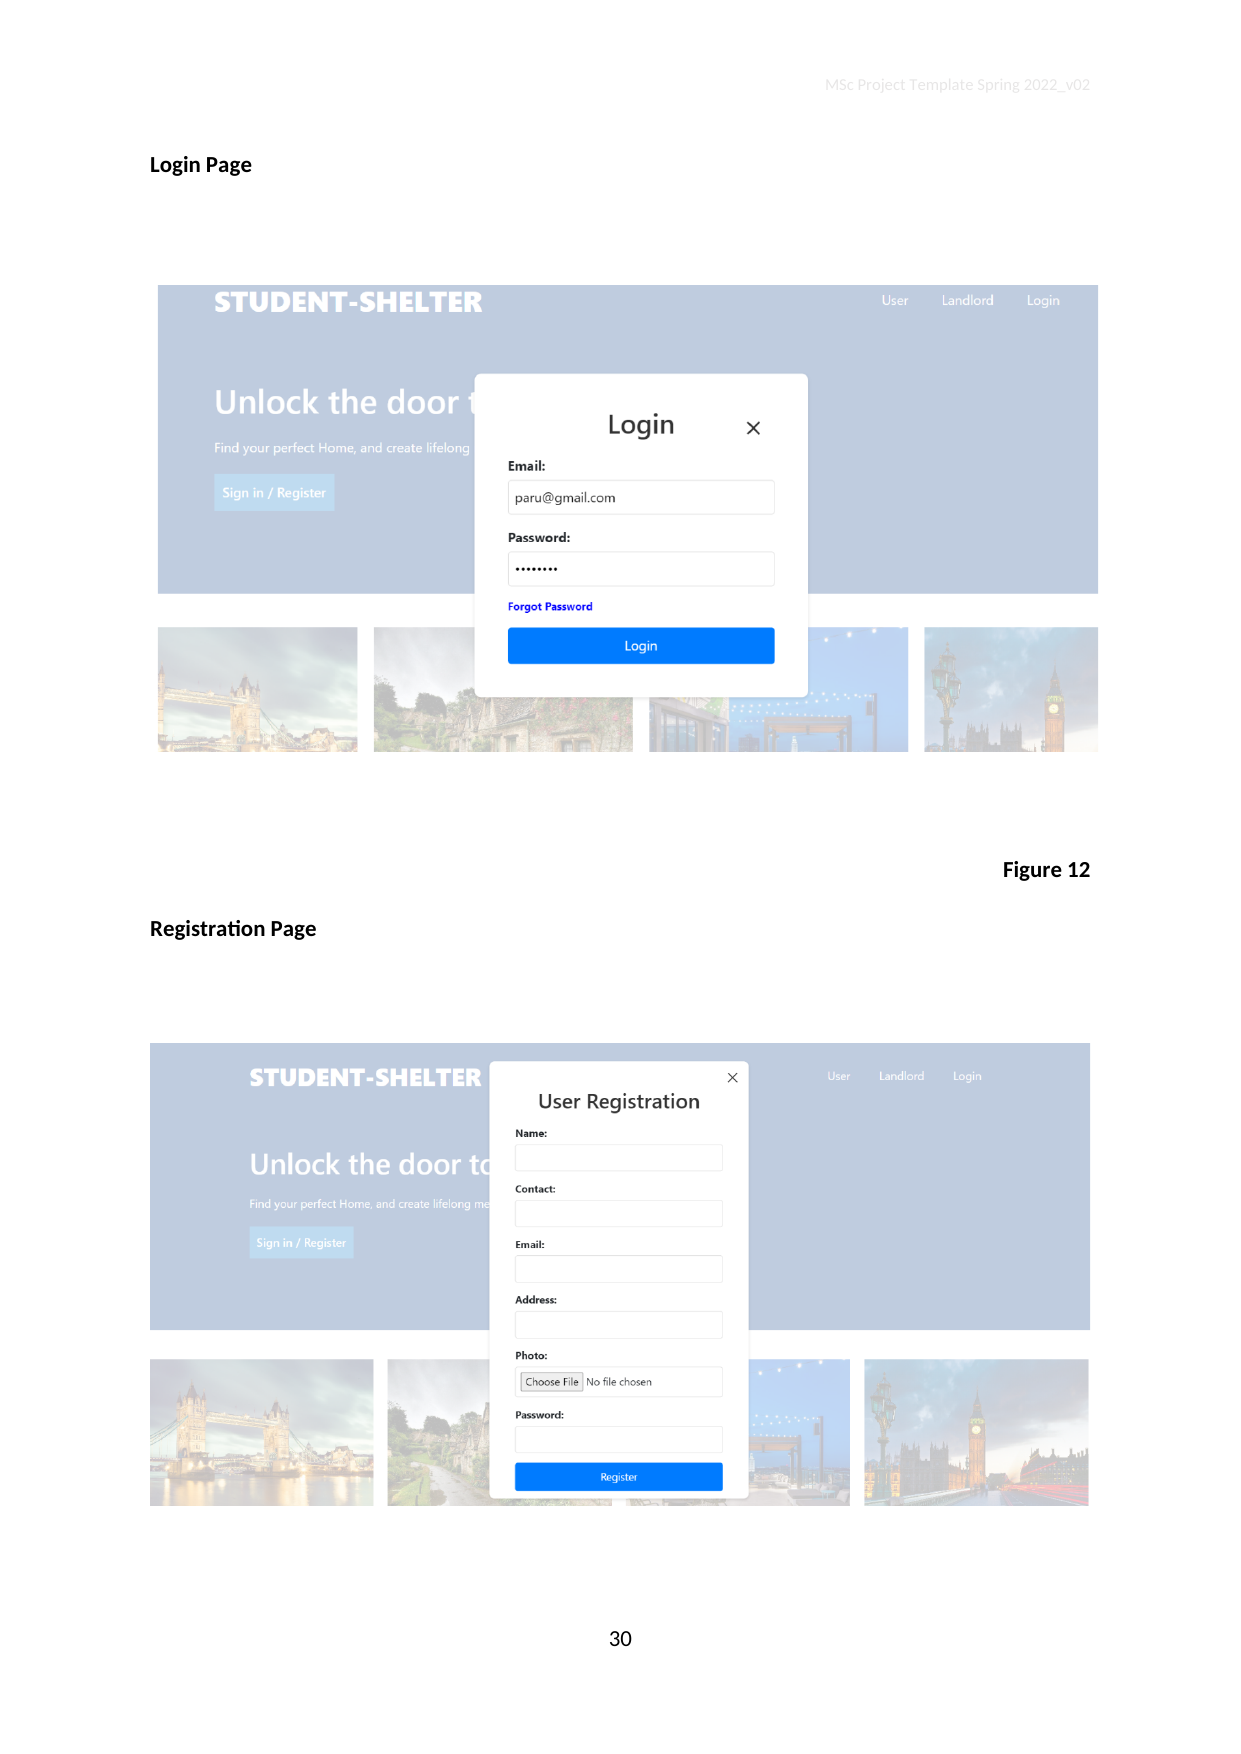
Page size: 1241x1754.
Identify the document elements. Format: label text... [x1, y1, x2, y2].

text Registration Page [150, 914, 1090, 942]
text Login Page [150, 150, 1090, 178]
picture [150, 1043, 1091, 1506]
text Figure 12 [150, 855, 1090, 883]
picture [157, 285, 1099, 752]
